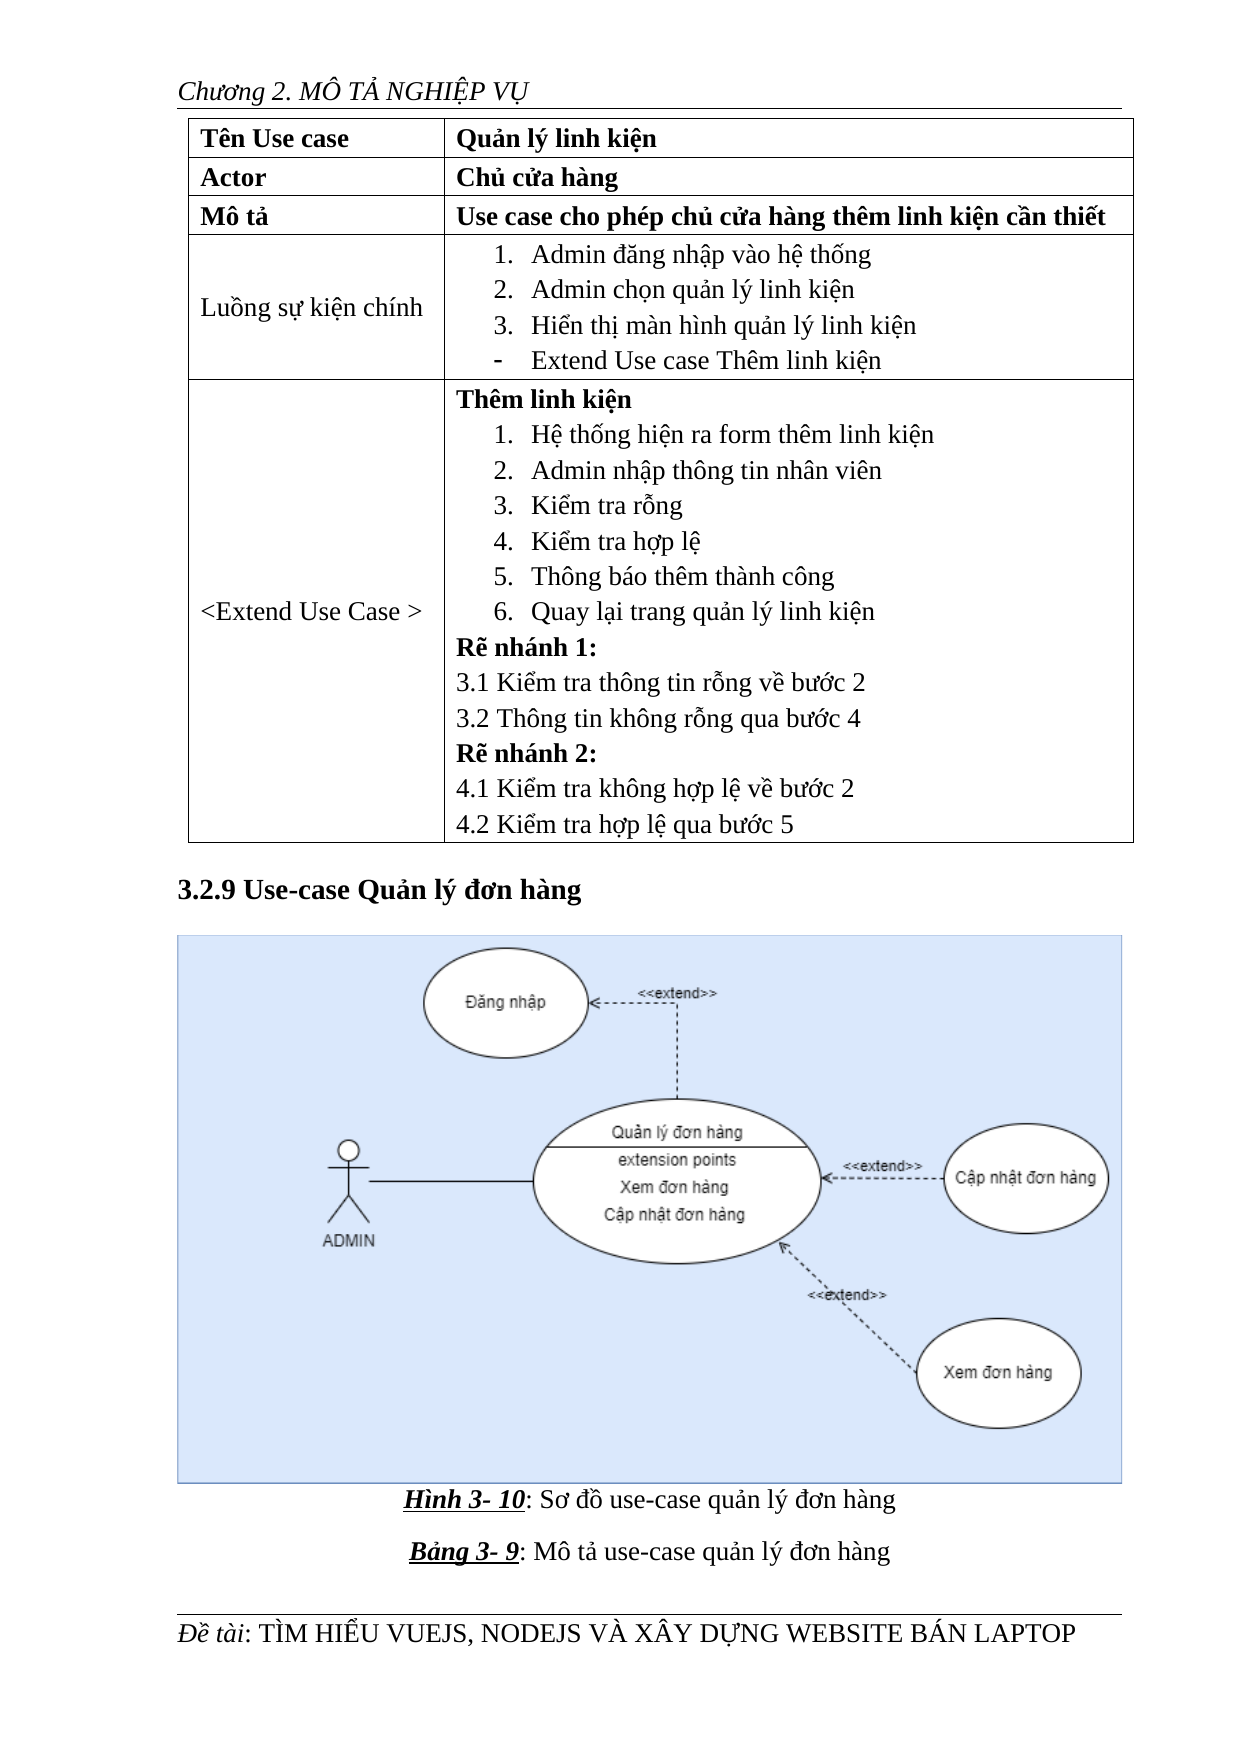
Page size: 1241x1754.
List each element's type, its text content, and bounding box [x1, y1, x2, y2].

table_cell Actor [189, 158, 444, 195]
table_header Tên Use case [189, 119, 444, 157]
table_cell Admin đăng nhập vào hệ thống Admin chọn quản lý linh kiện Hiển thị màn hình quản lý linh kiện Extend Use case Thêm linh kiện [445, 235, 1133, 378]
table_cell Use case cho phép chủ cửa hàng thêm linh kiện cần thiết [445, 196, 1133, 234]
table_cell Luồng sự kiện chính [189, 235, 444, 378]
text Hình 3- 10: Sơ đồ use-case quản lý đơn hàng [177, 1484, 1122, 1514]
table_cell Mô tả [189, 196, 444, 234]
table_cell Chủ cửa hàng [445, 158, 1133, 195]
table_header Quản lý linh kiện [445, 119, 1133, 157]
subtitle 3.2.9 Use-case Quản lý đơn hàng [177, 872, 1122, 906]
table_cell Thêm linh kiện Hệ thống hiện ra form thêm linh kiện Admin nhập thông tin nhân viên Kiểm tra rỗng Kiểm tra hợp lệ Thông báo thêm thành công Quay lại trang quản lý linh kiện Rẽ nhánh 1: 3.1 Kiểm tra thông tin rỗng về bước 2 3.2 Thông tin không rỗng qua bước 4 Rẽ nhánh 2: 4.1 Kiểm tra không hợp lệ về bước 2 4.2 Kiểm tra hợp lệ qua bước 5 [445, 380, 1133, 842]
table_cell <Extend Use Case > [189, 380, 444, 842]
picture [177, 935, 1123, 1484]
text Bảng 3- 9: Mô tả use-case quản lý đơn hàng [177, 1535, 1122, 1566]
